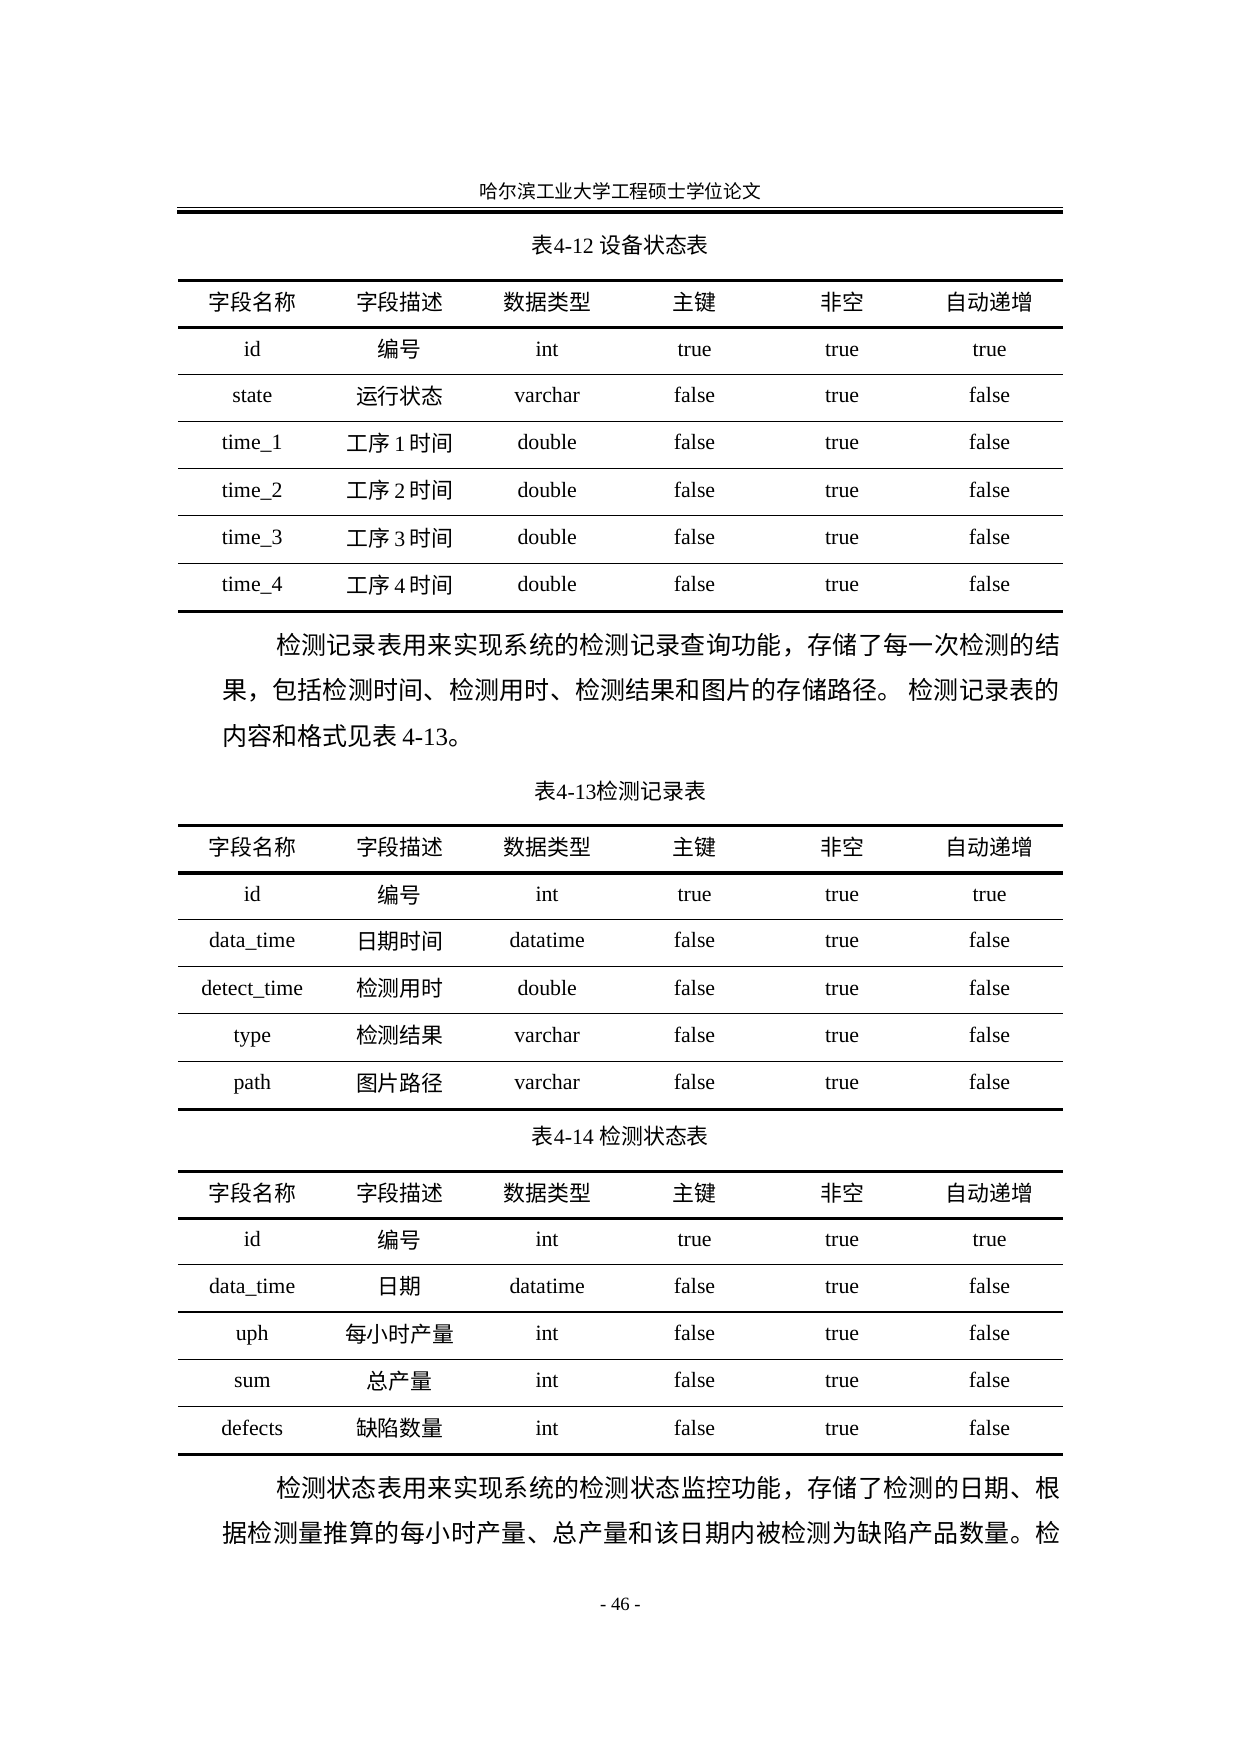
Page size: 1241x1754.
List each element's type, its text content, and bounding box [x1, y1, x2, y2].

table_header 字段名称 [178, 827, 326, 871]
table_cell 工序2时间 [326, 469, 473, 515]
table_cell varchar [473, 1062, 621, 1108]
table_cell false [916, 516, 1063, 563]
table_cell true [768, 1014, 916, 1061]
table_header 数据类型 [473, 827, 621, 871]
table_cell 编号 [326, 1220, 473, 1264]
table_cell 运行状态 [326, 375, 473, 421]
table_cell time_4 [178, 564, 326, 610]
table_cell false [621, 516, 768, 563]
table_cell int [473, 1220, 621, 1264]
table_cell true [916, 875, 1063, 919]
table_cell true [768, 1313, 916, 1359]
table_header 主键 [621, 282, 768, 326]
table_cell time_2 [178, 469, 326, 515]
table_header 非空 [768, 827, 916, 871]
table_cell false [916, 1062, 1063, 1108]
table_header 非空 [768, 1173, 916, 1217]
table_cell datatime [473, 1265, 621, 1311]
table_cell false [916, 564, 1063, 610]
table_cell varchar [473, 1014, 621, 1061]
table_cell 缺陷数量 [326, 1407, 473, 1453]
table_cell false [621, 1313, 768, 1359]
table_cell int [473, 1313, 621, 1359]
table_cell false [916, 375, 1063, 421]
table_cell false [621, 1014, 768, 1061]
table_cell sum [178, 1360, 326, 1406]
table_cell true [768, 564, 916, 610]
table_cell true [916, 329, 1063, 373]
table_cell false [621, 1407, 768, 1453]
table_cell detect_time [178, 967, 326, 1013]
table_cell uph [178, 1313, 326, 1359]
table_cell false [621, 920, 768, 966]
table_cell false [621, 1360, 768, 1406]
table_cell false [621, 564, 768, 610]
table_cell 编号 [326, 875, 473, 919]
table_cell false [621, 422, 768, 468]
table_cell true [768, 1062, 916, 1108]
table_cell 工序4时间 [326, 564, 473, 610]
table_header 主键 [621, 1173, 768, 1217]
table_header 数据类型 [473, 1173, 621, 1217]
table_cell double [473, 967, 621, 1013]
table_header 字段描述 [326, 282, 473, 326]
table_cell false [916, 1265, 1063, 1311]
table_header 数据类型 [473, 282, 621, 326]
table_cell true [621, 329, 768, 373]
table_cell data_time [178, 1265, 326, 1311]
table_cell int [473, 1407, 621, 1453]
table_cell id [178, 1220, 326, 1264]
table_cell true [768, 422, 916, 468]
table_cell path [178, 1062, 326, 1108]
table_cell 工序1时间 [326, 422, 473, 468]
table_cell true [768, 329, 916, 373]
table_cell 编号 [326, 329, 473, 373]
table_header 字段描述 [326, 1173, 473, 1217]
table_header 字段描述 [326, 827, 473, 871]
table_cell true [768, 375, 916, 421]
table_cell 日期时间 [326, 920, 473, 966]
table_cell true [768, 1220, 916, 1264]
table_cell time_1 [178, 422, 326, 468]
table_cell false [916, 469, 1063, 515]
table_header 自动递增 [916, 827, 1063, 871]
table_cell false [621, 1265, 768, 1311]
table_cell true [768, 469, 916, 515]
table_cell true [768, 1407, 916, 1453]
table_cell varchar [473, 375, 621, 421]
table_cell true [768, 967, 916, 1013]
table_cell 每小时产量 [326, 1313, 473, 1359]
table_cell false [621, 469, 768, 515]
table_cell 检测用时 [326, 967, 473, 1013]
table_cell time_3 [178, 516, 326, 563]
table_cell false [621, 1062, 768, 1108]
table_cell datatime [473, 920, 621, 966]
table_cell 工序3时间 [326, 516, 473, 563]
table_cell state [178, 375, 326, 421]
table_cell data_time [178, 920, 326, 966]
table_cell double [473, 422, 621, 468]
table_cell true [916, 1220, 1063, 1264]
table_cell int [473, 875, 621, 919]
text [222, 1469, 1062, 1550]
table_cell 检测结果 [326, 1014, 473, 1061]
table_cell id [178, 875, 326, 919]
table_cell defects [178, 1407, 326, 1453]
table_cell true [621, 1220, 768, 1264]
table_cell false [916, 1407, 1063, 1453]
table_cell false [916, 1313, 1063, 1359]
table_cell true [768, 1360, 916, 1406]
table_cell id [178, 329, 326, 373]
table_cell 图片路径 [326, 1062, 473, 1108]
table_cell double [473, 469, 621, 515]
table_cell true [768, 1265, 916, 1311]
table_header 非空 [768, 282, 916, 326]
table_cell false [621, 375, 768, 421]
table_cell 总产量 [326, 1360, 473, 1406]
table_header 自动递增 [916, 1173, 1063, 1217]
table_cell false [916, 920, 1063, 966]
table_cell false [916, 967, 1063, 1013]
table_cell true [768, 875, 916, 919]
table_cell 日期 [326, 1265, 473, 1311]
table_cell true [768, 920, 916, 966]
table_cell true [621, 875, 768, 919]
table_header 自动递增 [916, 282, 1063, 326]
table_cell false [916, 422, 1063, 468]
table_header 字段名称 [178, 1173, 326, 1217]
table_cell int [473, 1360, 621, 1406]
table_cell type [178, 1014, 326, 1061]
table_cell true [768, 516, 916, 563]
table_cell false [916, 1360, 1063, 1406]
table_cell double [473, 564, 621, 610]
table_cell double [473, 516, 621, 563]
table_header 主键 [621, 827, 768, 871]
table_cell false [621, 967, 768, 1013]
table_cell int [473, 329, 621, 373]
table_cell false [916, 1014, 1063, 1061]
table_header 字段名称 [178, 282, 326, 326]
